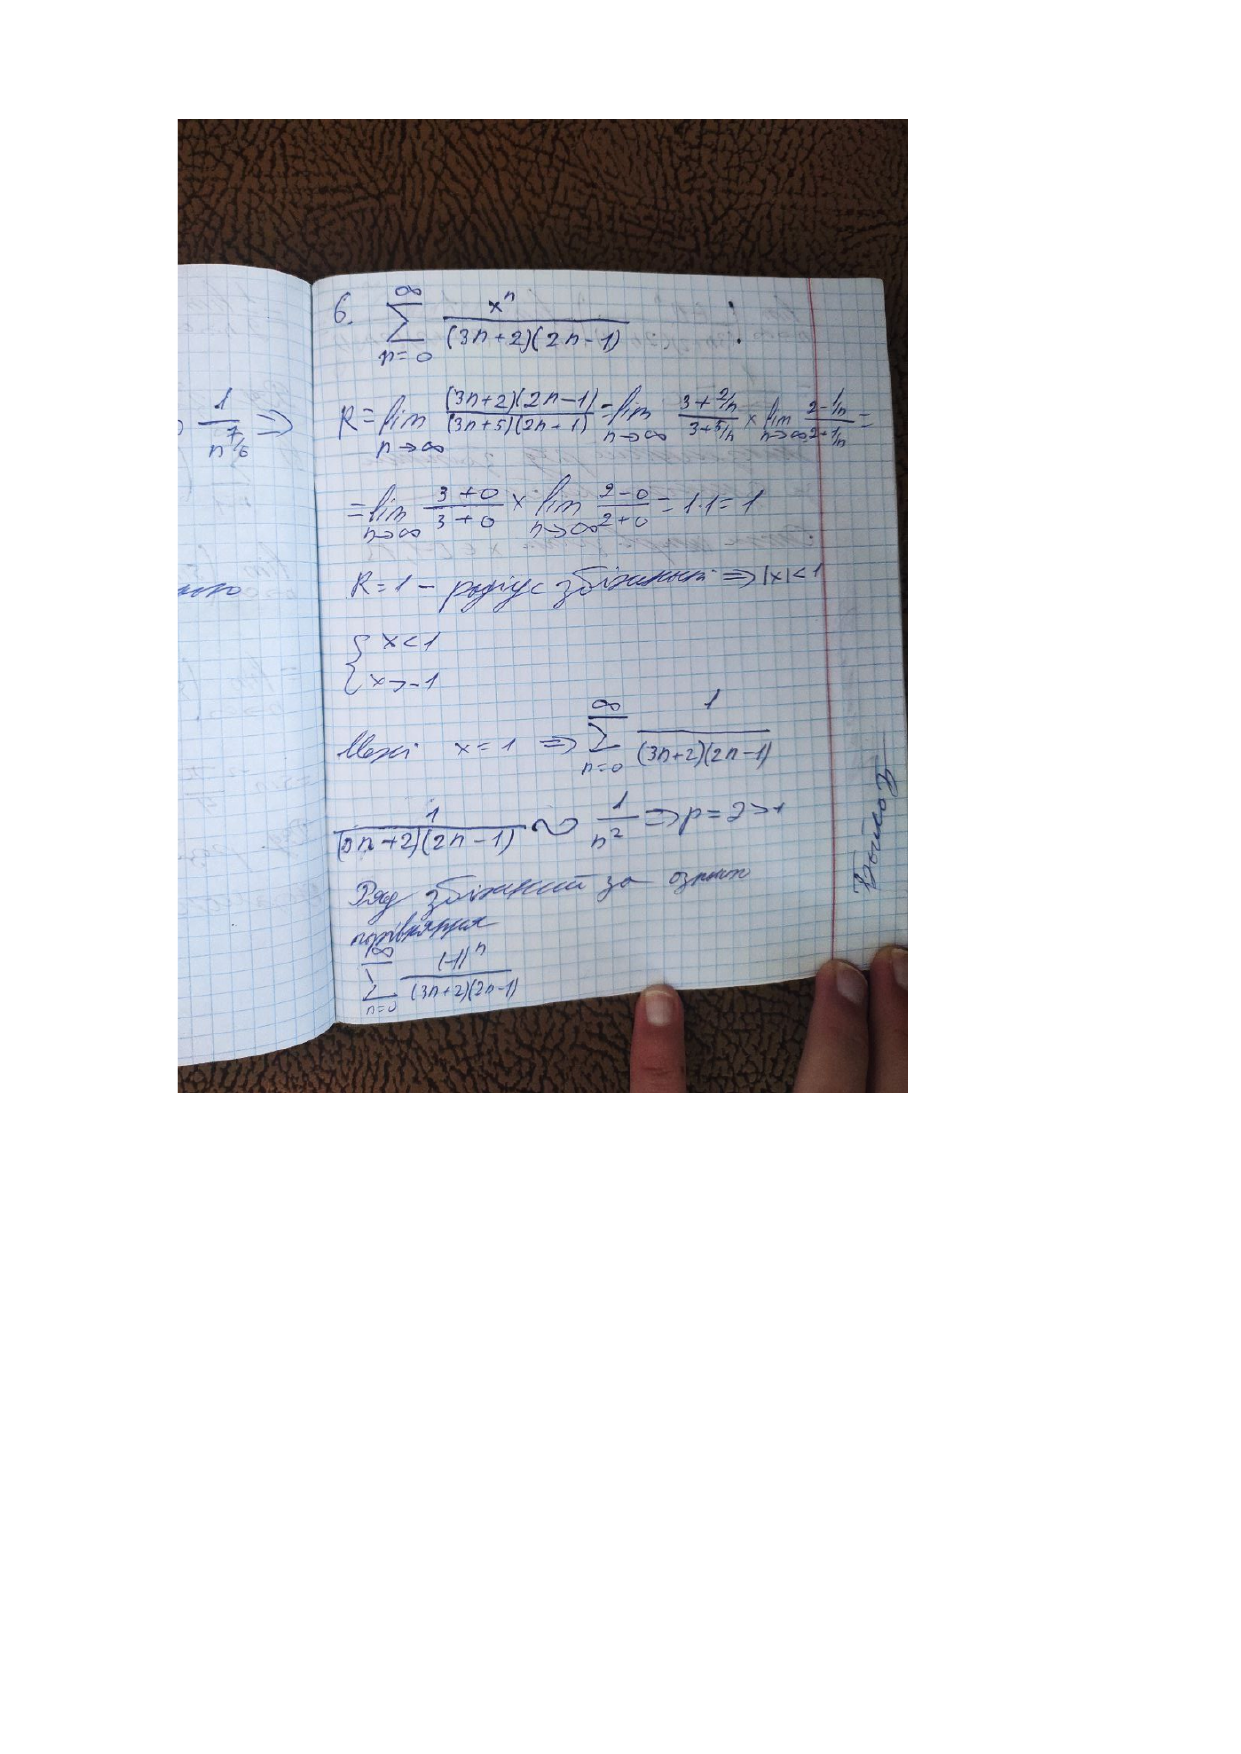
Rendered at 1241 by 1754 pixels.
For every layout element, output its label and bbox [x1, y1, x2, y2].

picture [178, 120, 908, 1092]
